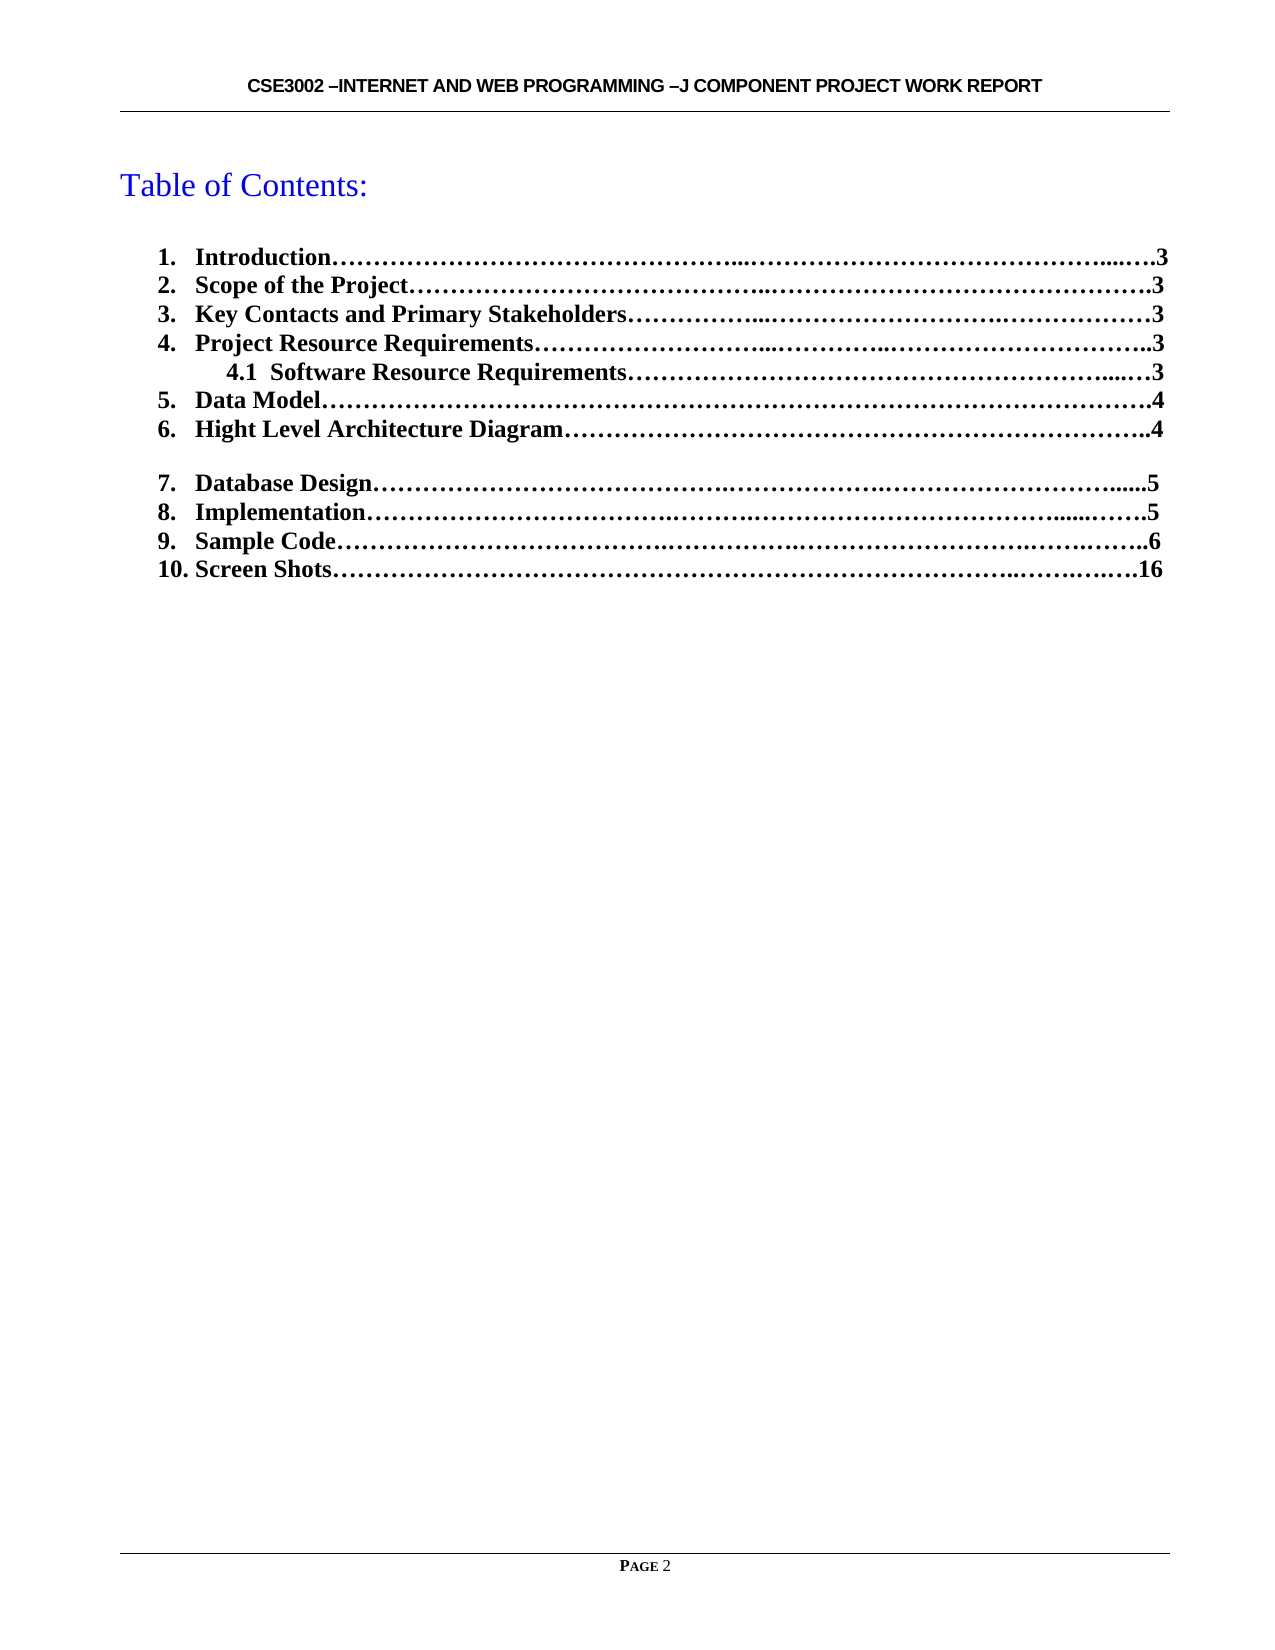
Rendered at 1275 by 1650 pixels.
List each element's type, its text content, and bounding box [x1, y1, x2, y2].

list Key Contacts and Primary Stakeholders……………...……………………….………………3 [157, 299, 1170, 328]
list Database Design…………………………………….……………….………………………......5 [157, 468, 1170, 497]
text 4.1 Software Resource Requirements…………………………………………………....…3 [195, 357, 1170, 386]
list Hight Level Architecture Diagram……………………………………………………………..4 [157, 414, 1170, 443]
list Scope of the Project……………………………………..……………………………………….3 [157, 271, 1170, 299]
list Introduction…………………………………………...……………………………………....….3 [157, 242, 1170, 271]
text Table of Contents: [120, 139, 1170, 203]
list Sample Code………………………………….…………….……………………….…….……..6 [157, 526, 1170, 554]
list Project Resource Requirements………………………...…………..…………………………..3 [157, 328, 1170, 357]
list Data Model……………………………………………………………………………………….4 [157, 386, 1170, 414]
list Screen Shots………………………………………………………………………..…….….….16 [157, 554, 1170, 583]
list Implementation……………………………….……….………………………………......…….5 [157, 497, 1170, 526]
